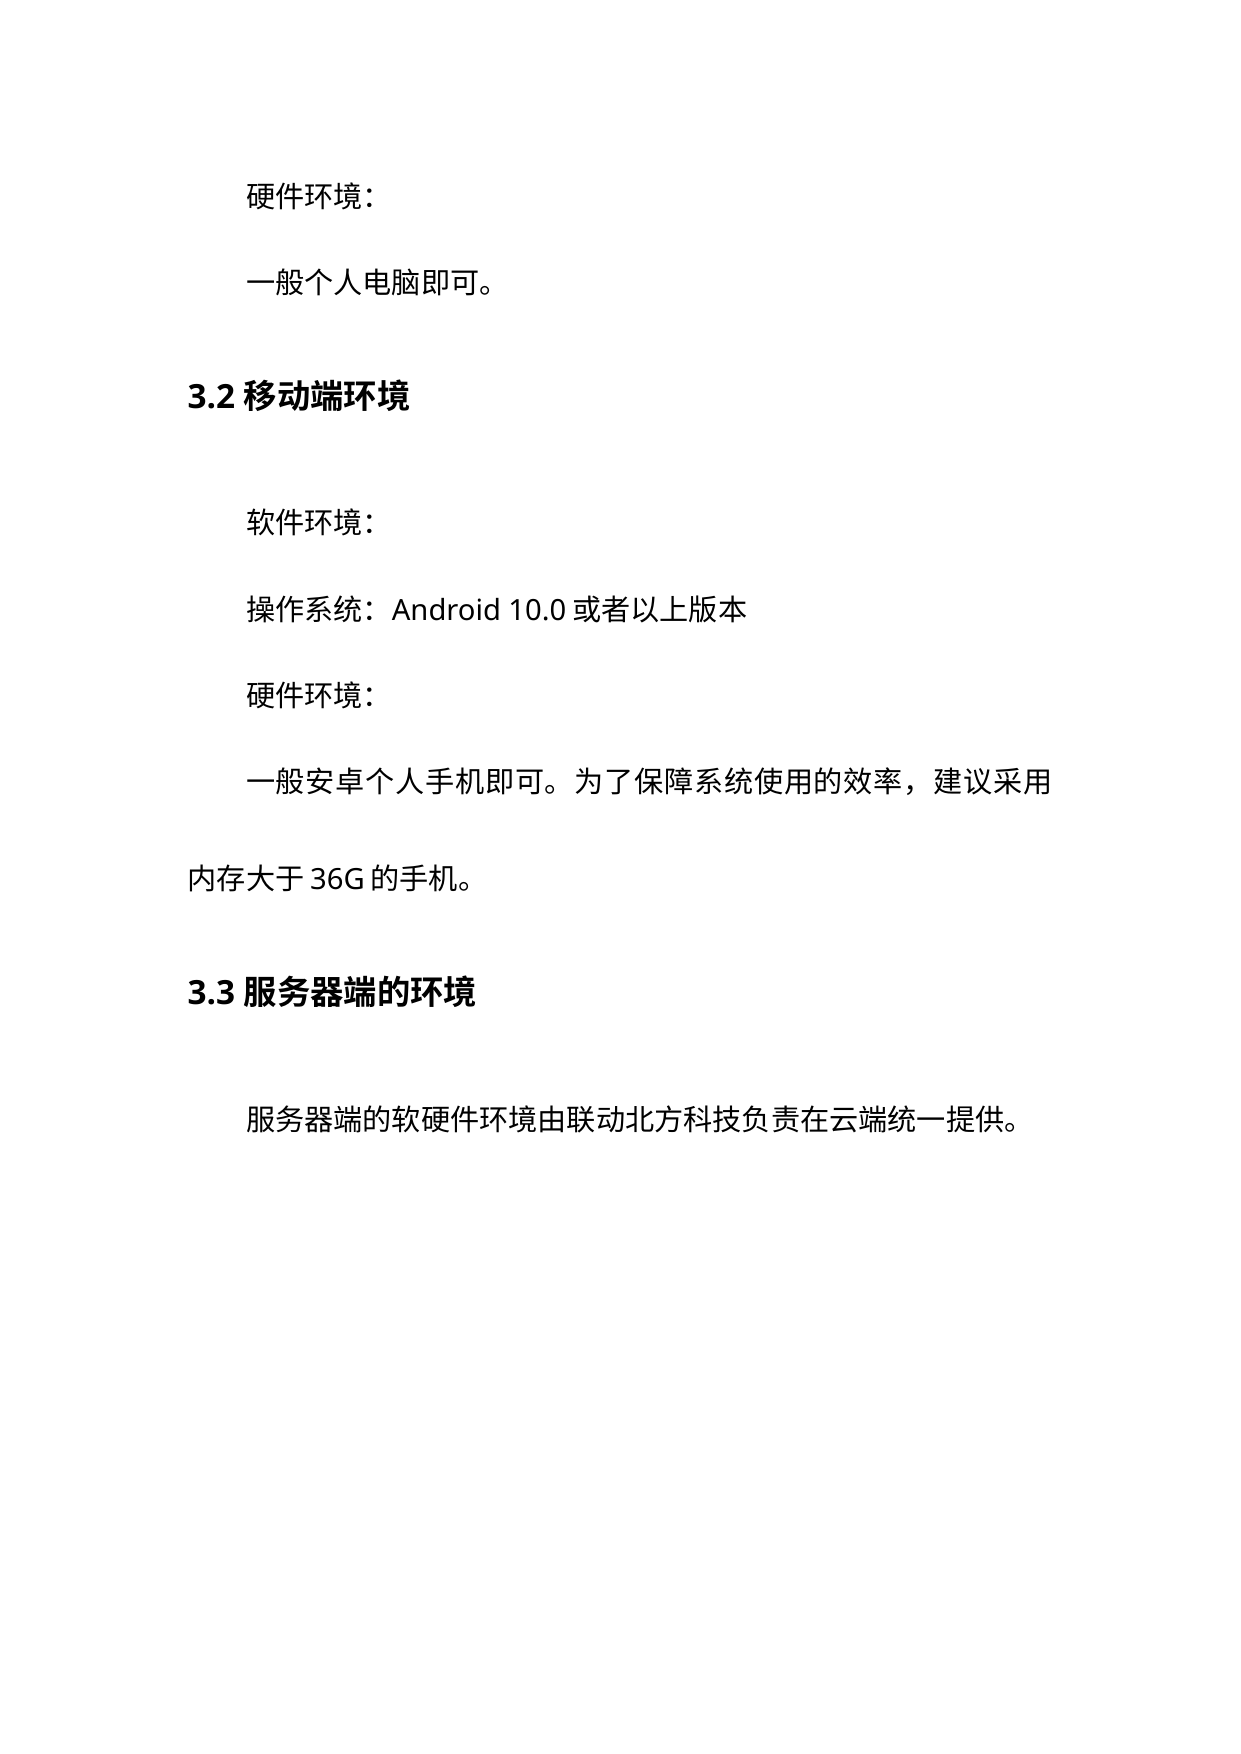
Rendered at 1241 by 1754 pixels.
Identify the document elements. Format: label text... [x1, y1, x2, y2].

text 服务器端的软硬件环境由联动北方科技负责在云端统一提供。 [187, 1085, 1053, 1150]
text 硬件环境： [187, 162, 1053, 227]
subtitle 3.2 移动端环境 [187, 361, 1053, 426]
text 一般安卓个人手机即可。为了保障系统使用的效率，建议采用内存大于36G的手机。 [187, 747, 1053, 910]
subtitle 3.3 服务器端的环境 [187, 958, 1053, 1023]
text 一般个人电脑即可。 [187, 248, 1053, 313]
text 操作系统：Android 10.0或者以上版本 [187, 575, 1053, 640]
text 硬件环境： [187, 661, 1053, 726]
text 软件环境： [187, 489, 1053, 554]
